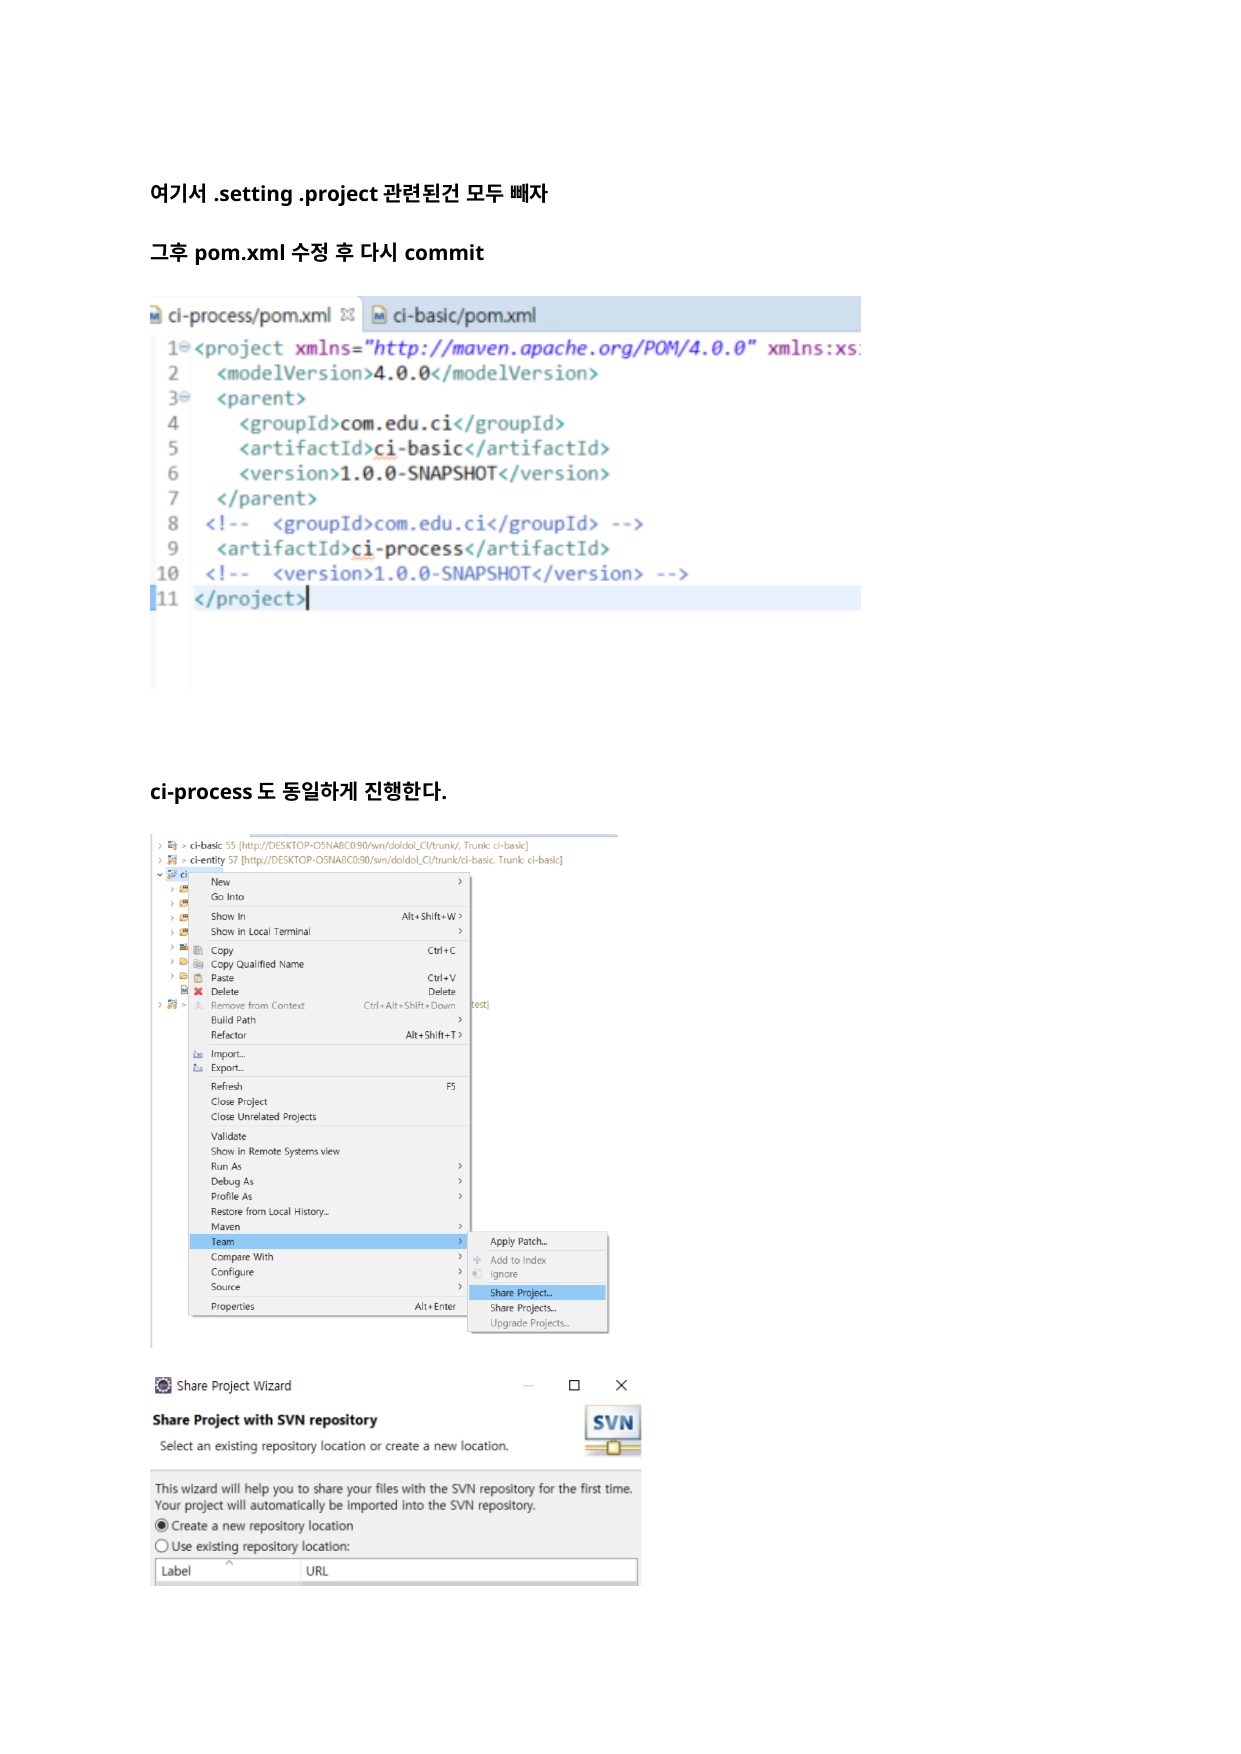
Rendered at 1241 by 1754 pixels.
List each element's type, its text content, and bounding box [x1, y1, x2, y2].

subtitle 그후 pom.xml 수정 후 다시 commit [150, 237, 1090, 267]
subtitle 여기서 .setting .project 관련된건 모두 빼자 [150, 177, 1090, 207]
picture [150, 296, 861, 689]
subtitle ci-process도 동일하게 진행한다. [150, 775, 1090, 805]
picture [150, 834, 618, 1348]
picture [150, 1376, 642, 1586]
